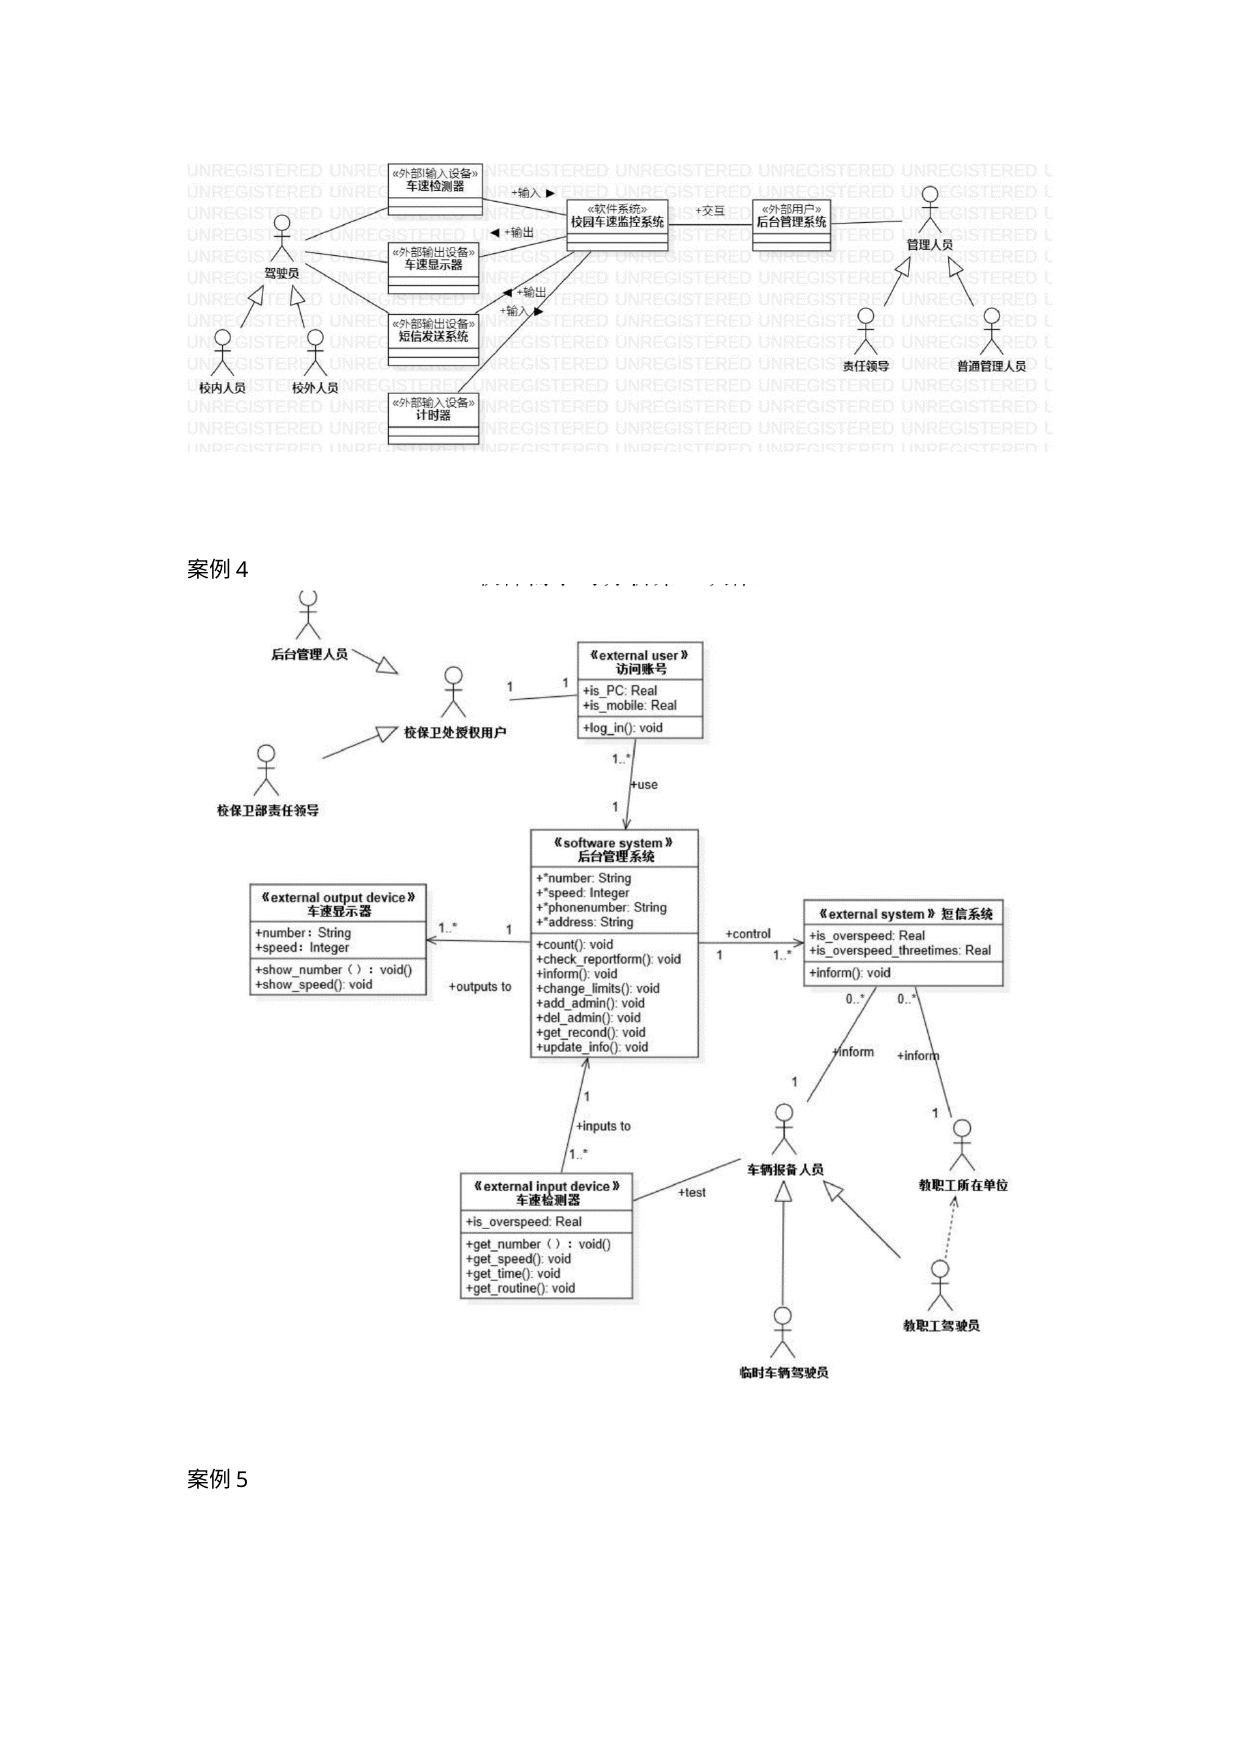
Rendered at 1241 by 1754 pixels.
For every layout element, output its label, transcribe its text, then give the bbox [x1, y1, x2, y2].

picture [187, 162, 1053, 452]
text 案例4 [187, 552, 1053, 584]
picture [187, 584, 1053, 1396]
text 案例5 [187, 1462, 1053, 1494]
